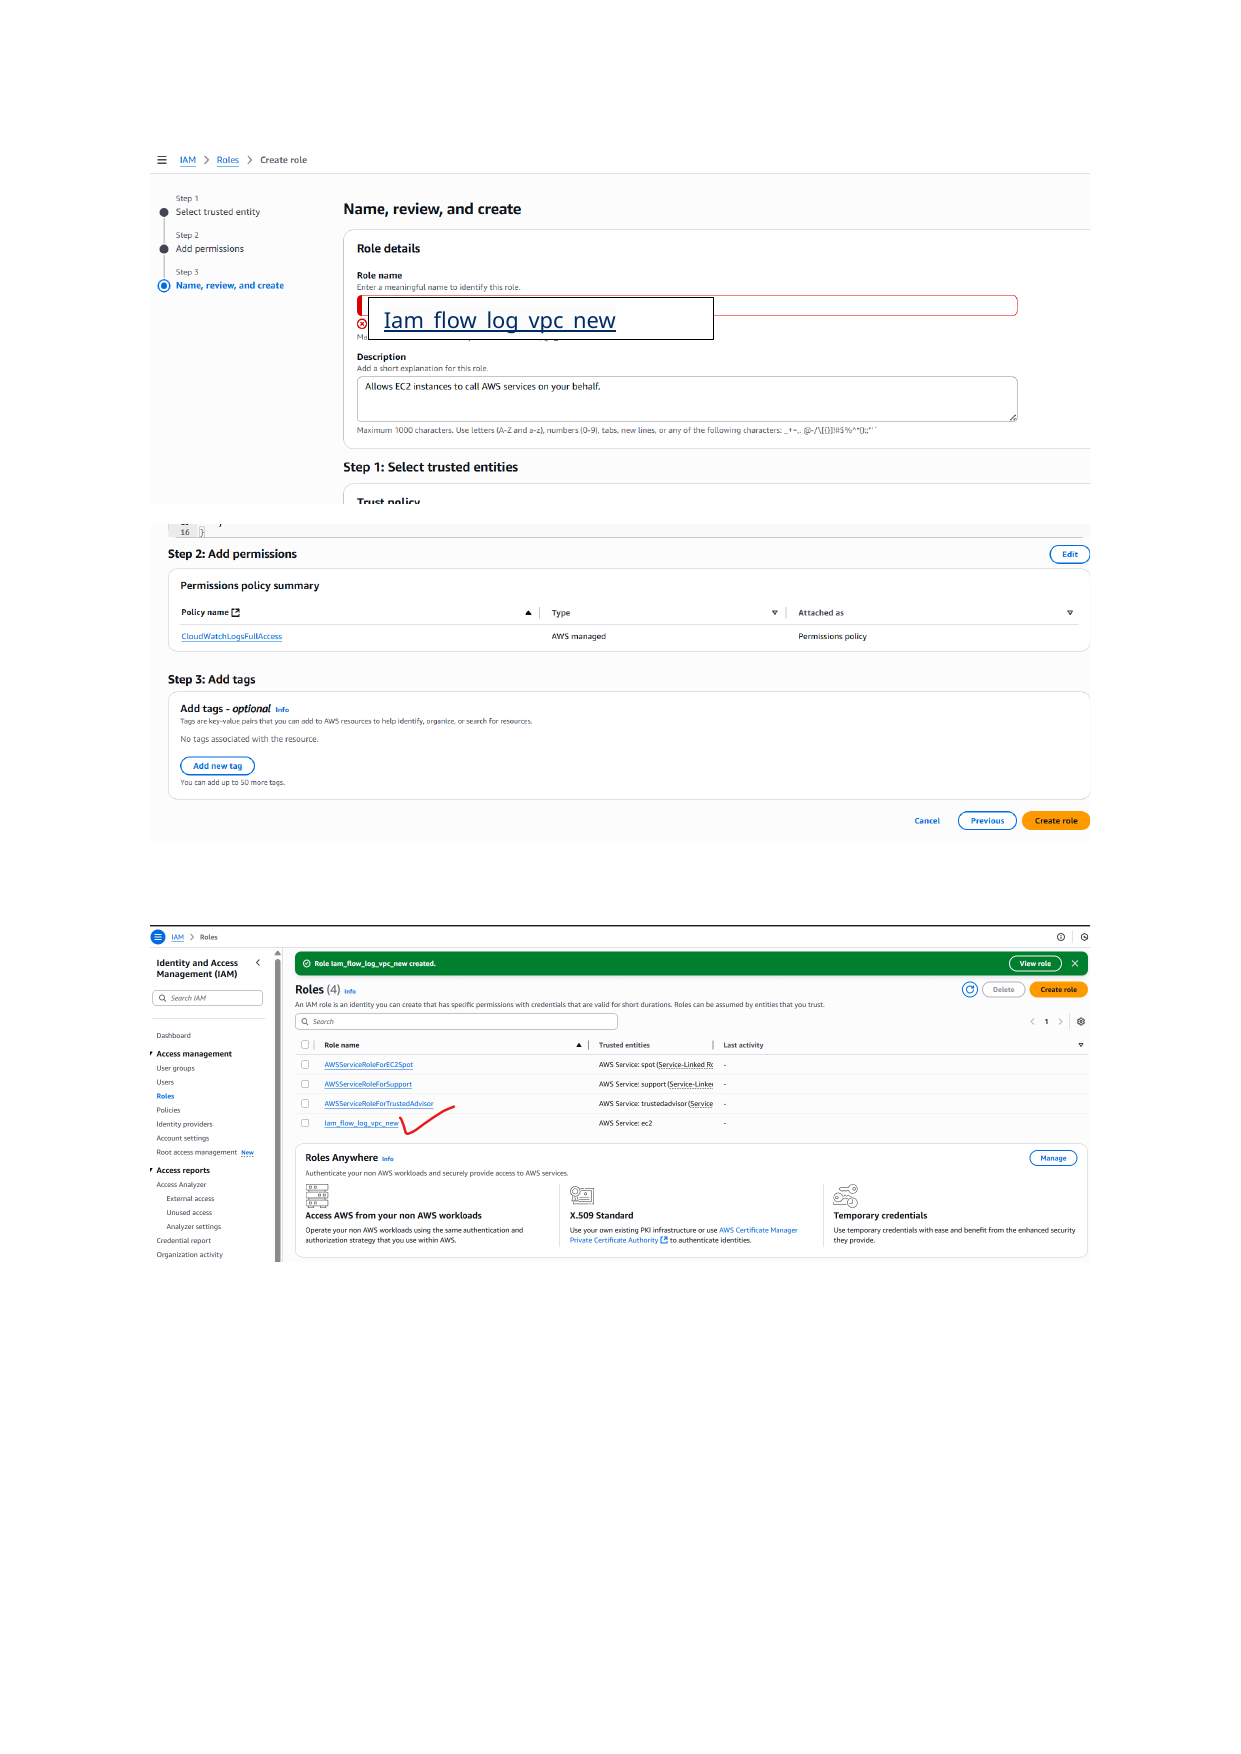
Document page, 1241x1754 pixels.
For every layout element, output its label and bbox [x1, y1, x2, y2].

picture [150, 925, 1091, 1262]
picture [150, 524, 1091, 841]
picture [150, 150, 1091, 504]
